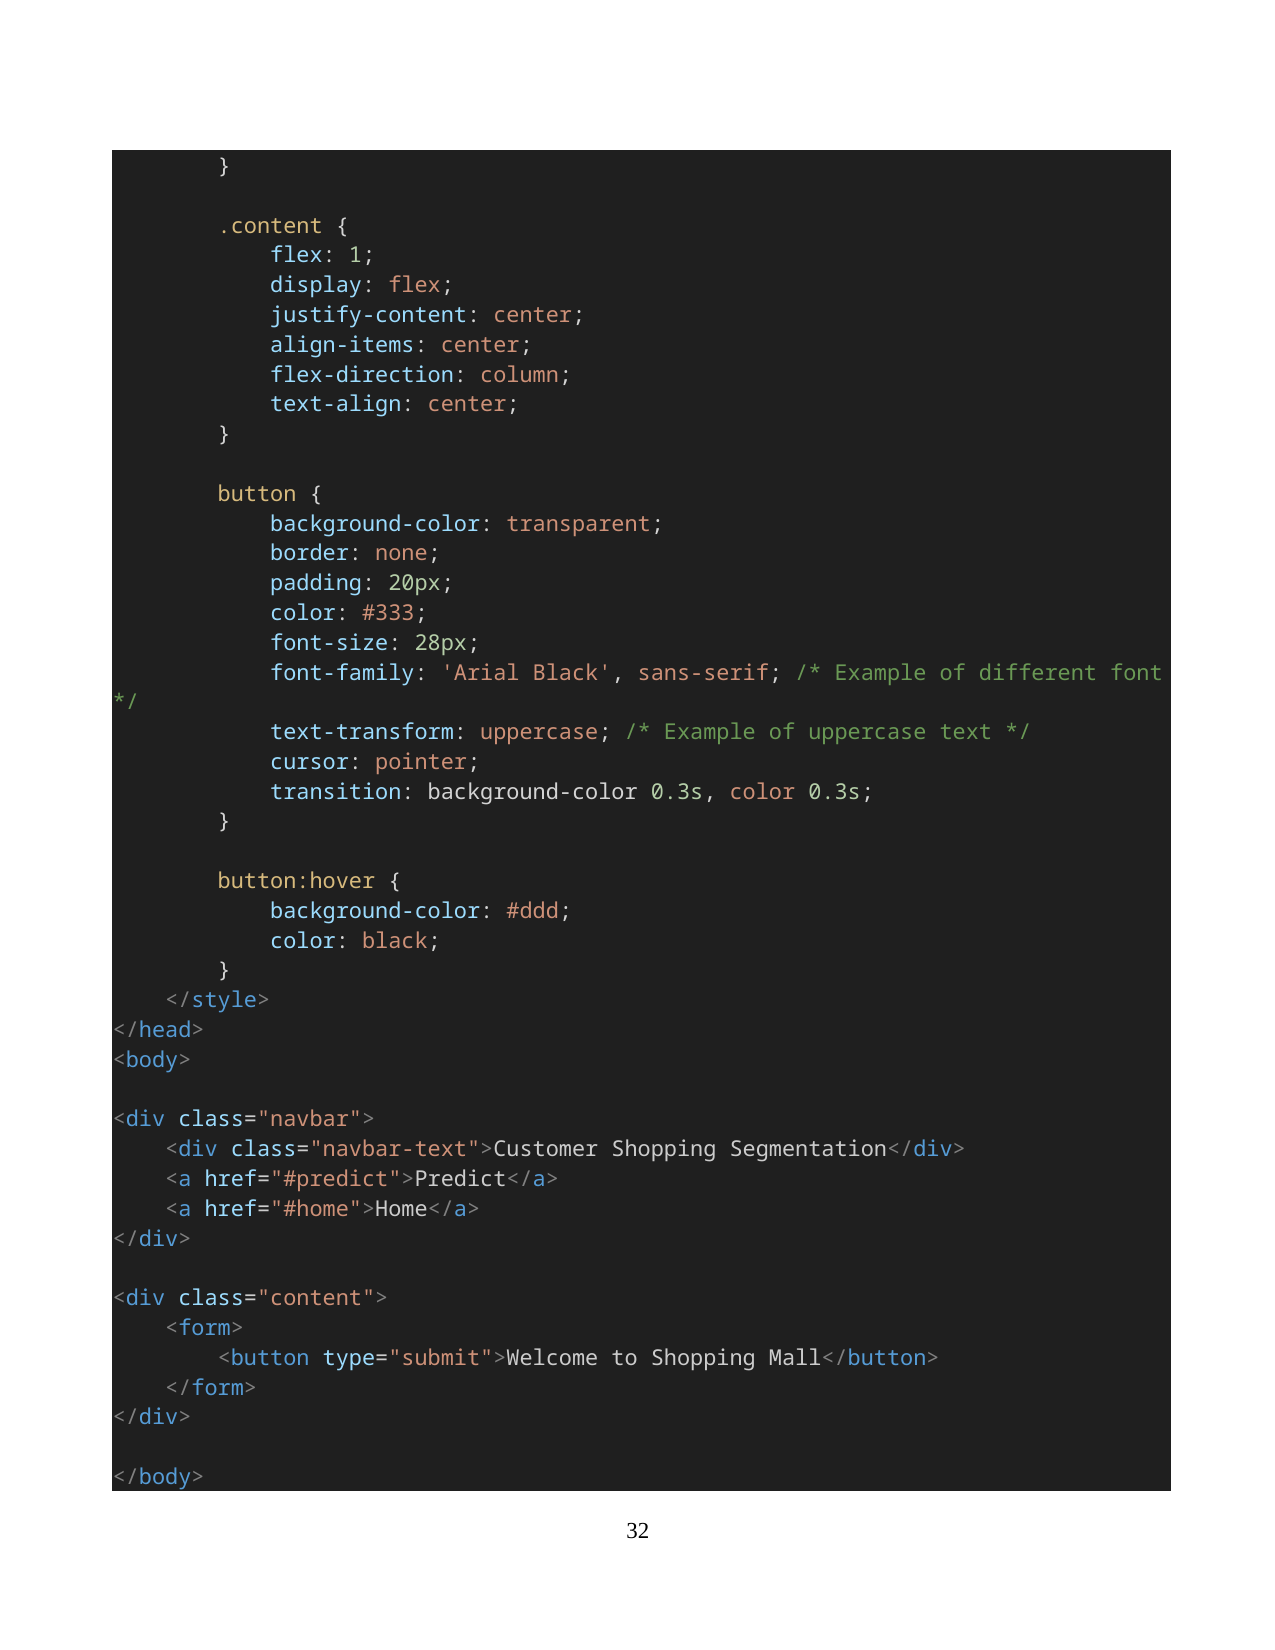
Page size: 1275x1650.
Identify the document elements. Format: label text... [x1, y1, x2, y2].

text flex: 1; [112, 239, 1171, 269]
text </form> [112, 1371, 1171, 1401]
text </div> [112, 1222, 1171, 1252]
text </div> [112, 1401, 1171, 1431]
text button:hover { [112, 865, 1171, 895]
text <div class="content"> [112, 1282, 1171, 1312]
text } [112, 805, 1171, 835]
text text-transform: uppercase; /* Example of uppercase text */ [112, 716, 1171, 746]
text background-color: transparent; [112, 507, 1171, 537]
text </body> [112, 1461, 1171, 1491]
text text-align: center; [112, 388, 1171, 418]
text } [112, 954, 1171, 984]
text cursor: pointer; [112, 746, 1171, 776]
text </head> [112, 1014, 1171, 1044]
text color: #333; [112, 597, 1171, 627]
text color: black; [112, 924, 1171, 954]
text <body> [112, 1044, 1171, 1073]
text <div class="navbar"> [112, 1103, 1171, 1133]
text border: none; [112, 537, 1171, 567]
text background-color: #ddd; [112, 895, 1171, 924]
text transition: background-color 0.3s, color 0.3s; [112, 776, 1171, 805]
text } [112, 418, 1171, 448]
text <a href="#home">Home</a> [112, 1193, 1171, 1222]
text button { [112, 478, 1171, 507]
text <button type="submit">Welcome to Shopping Mall</button> [112, 1342, 1171, 1371]
text align-items: center; [112, 329, 1171, 358]
text } [112, 150, 1171, 180]
text justify-content: center; [112, 299, 1171, 329]
text font-family: 'Arial Black', sans-serif; /* Example of different font */ [112, 656, 1171, 716]
text <div class="navbar-text">Customer Shopping Segmentation</div> [112, 1133, 1171, 1163]
text <form> [112, 1312, 1171, 1342]
text padding: 20px; [112, 567, 1171, 597]
text flex-direction: column; [112, 358, 1171, 388]
text font-size: 28px; [112, 627, 1171, 656]
text display: flex; [112, 269, 1171, 299]
text <a href="#predict">Predict</a> [112, 1163, 1171, 1193]
text </style> [112, 984, 1171, 1014]
text .content { [112, 209, 1171, 239]
